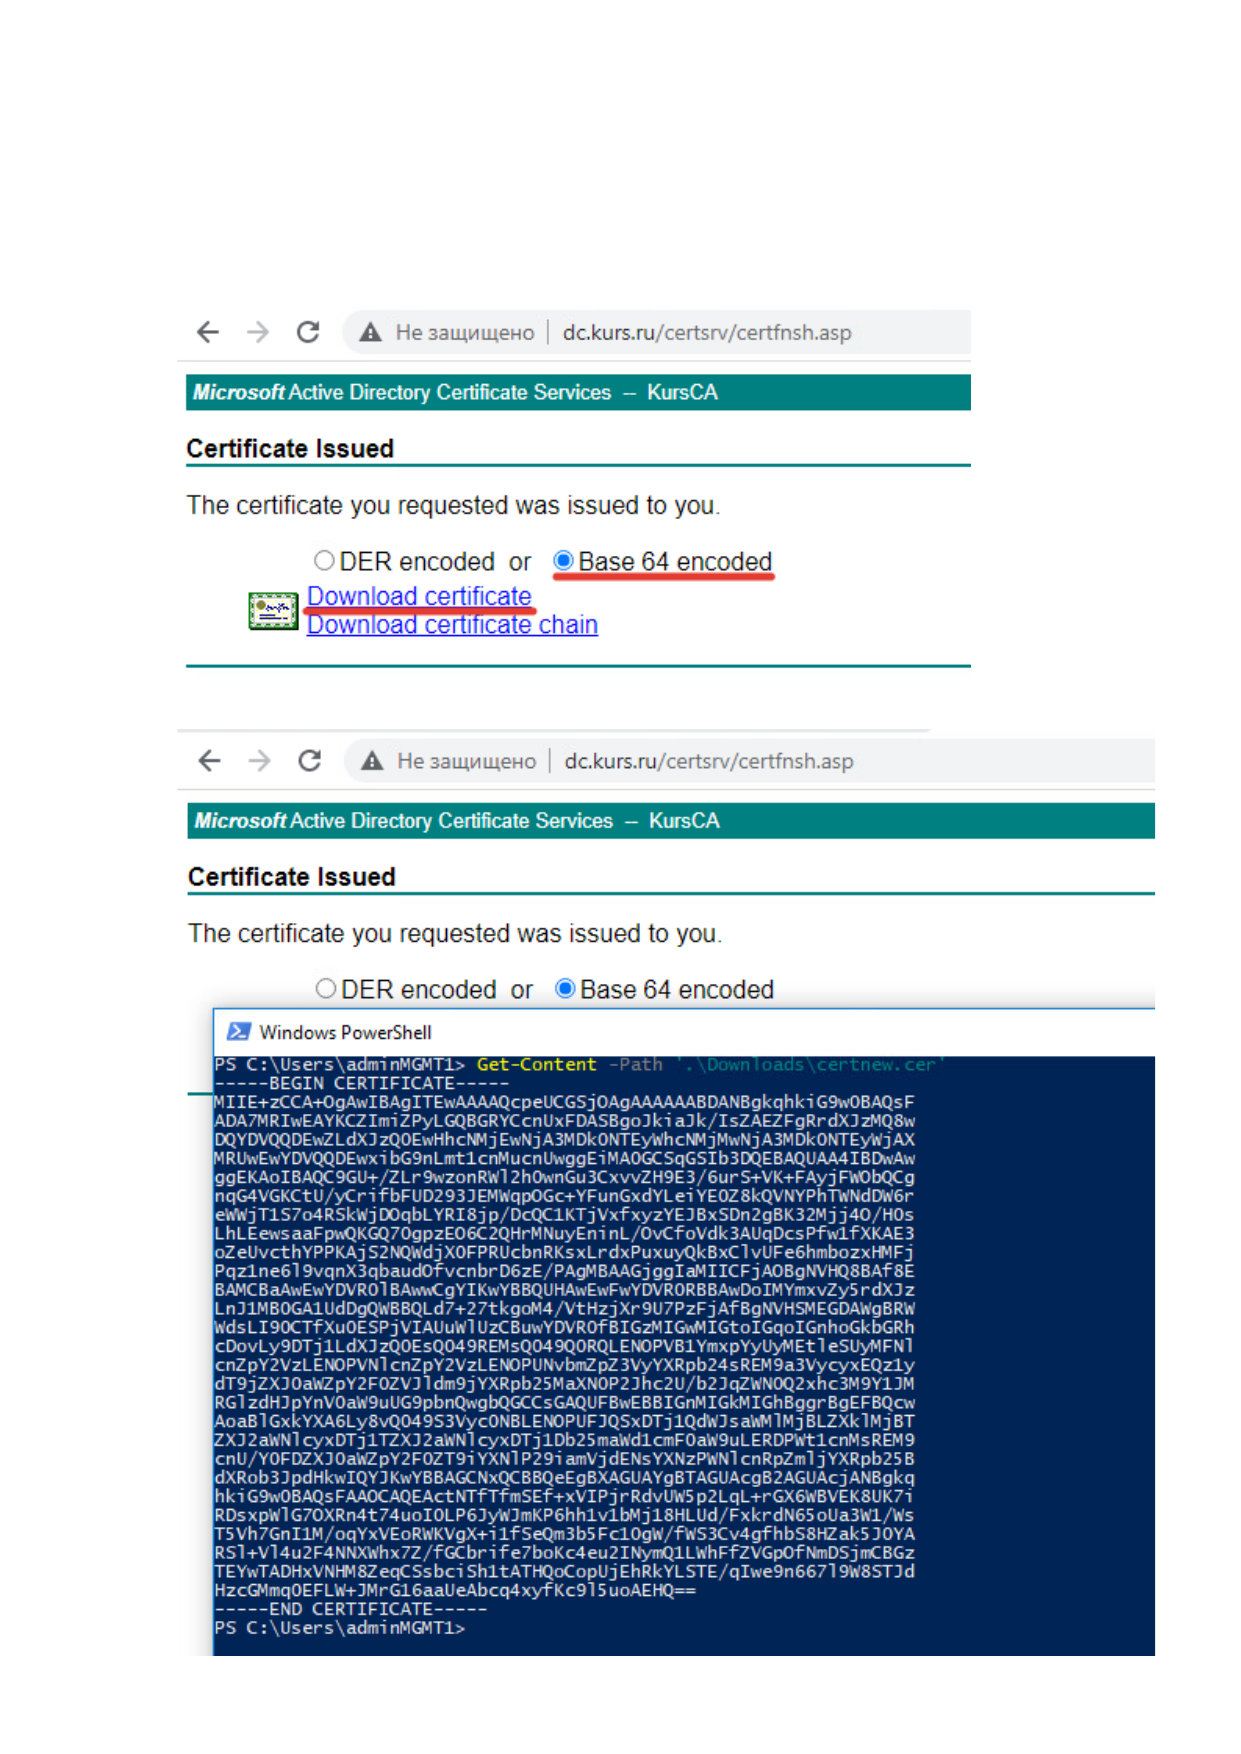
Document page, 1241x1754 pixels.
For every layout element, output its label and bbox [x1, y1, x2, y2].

picture [177, 305, 971, 701]
picture [177, 729, 1156, 1656]
